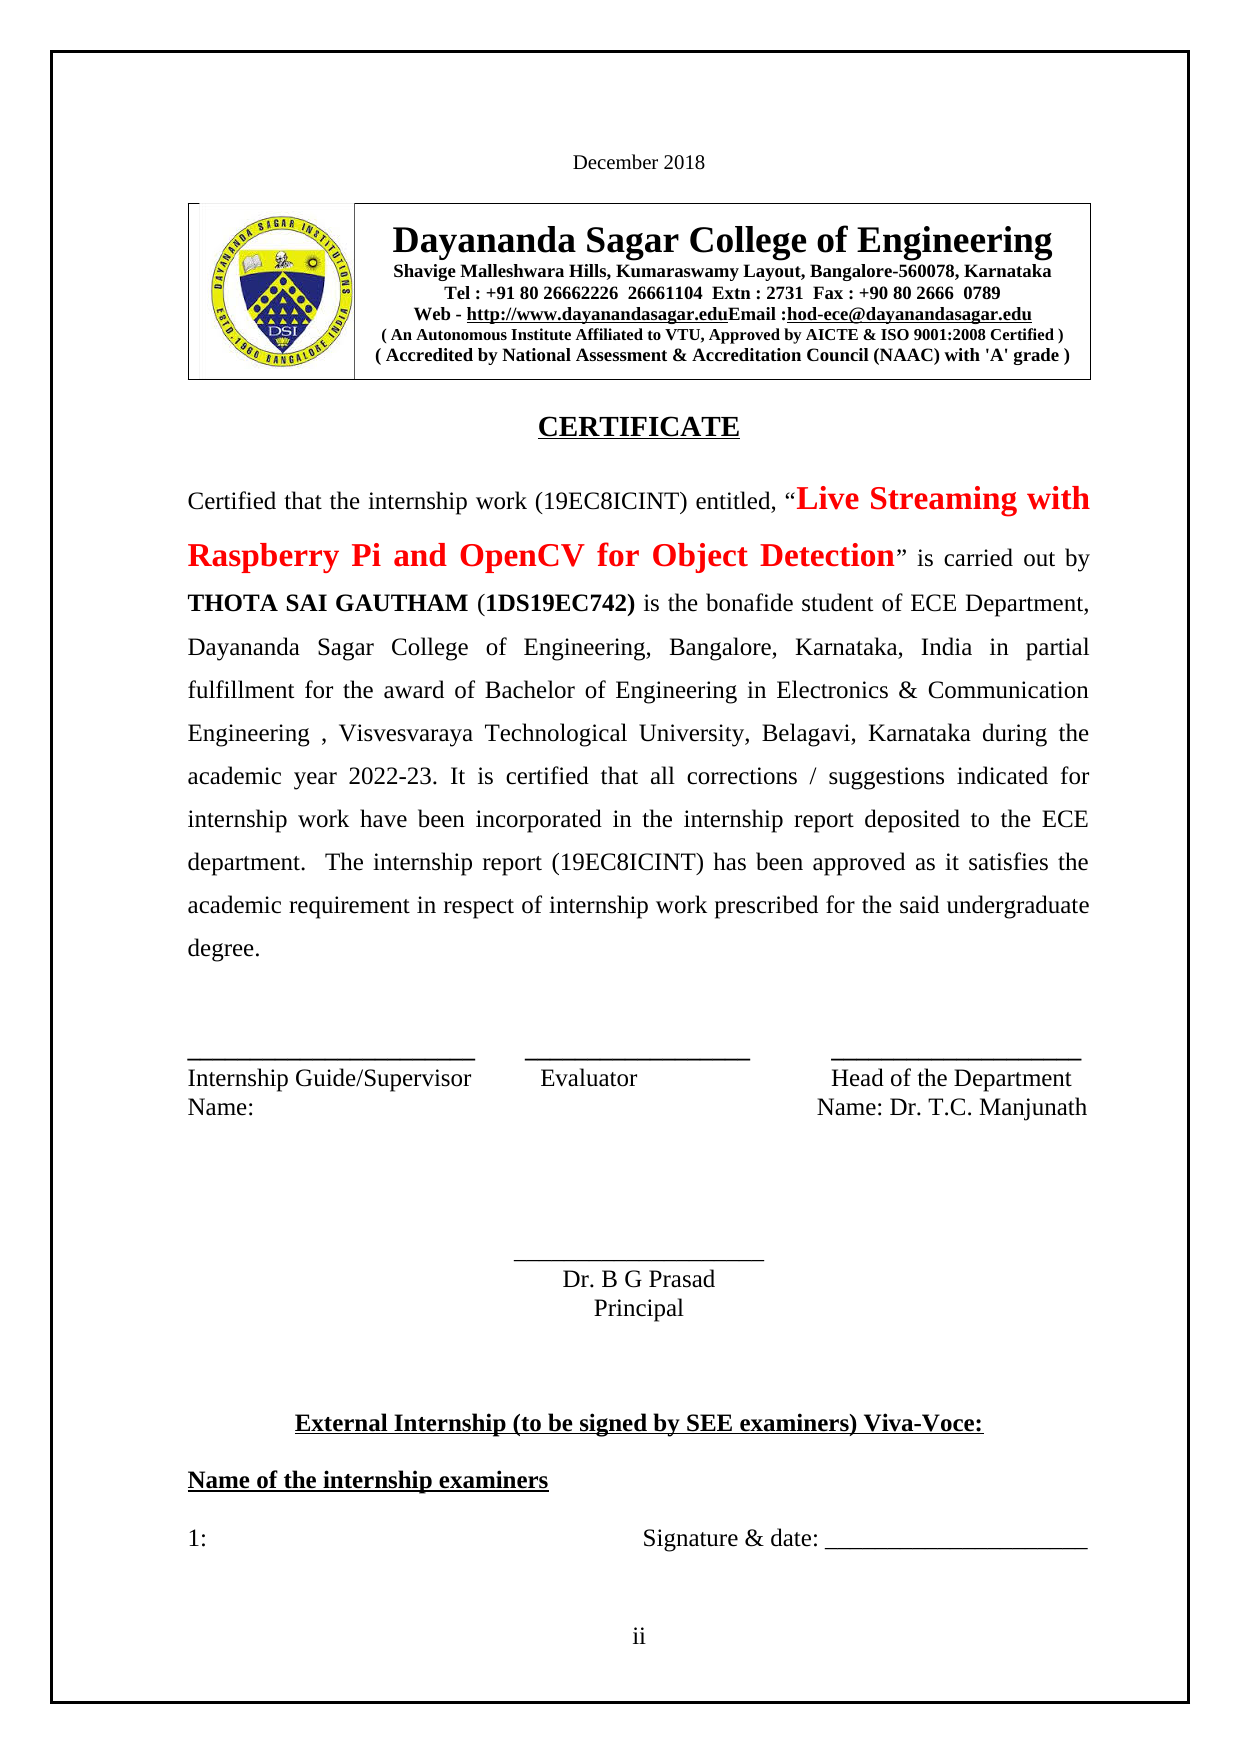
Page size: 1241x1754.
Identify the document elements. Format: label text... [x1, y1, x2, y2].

text Dr. B G Prasad [187, 1264, 1090, 1293]
table_header Dayananda Sagar College of Engineering Shavige Malleshwara Hills, Kumaraswamy Layout, Bangalore-560078, Karnataka Tel : +91 80 26662226 26661104 Extn : 2731 Fax : +90 80 2666 0789 Web - http://www.dayanandasagar.eduEmail :hod-ece@dayanandasagar.edu ( An Autonomous Institute Affiliated to VTU, Approved by AICTE & ISO 9001:2008 Certified ) ( Accredited by National Assessment & Accreditation Council (NAAC) with 'A' grade ) [355, 204, 1090, 379]
text ____________________ [187, 1235, 1090, 1264]
text Internship Guide/Supervisor Evaluator Head of the Department [187, 1063, 1090, 1092]
table_header [189, 204, 199, 379]
picture [199, 203, 355, 379]
text _______________________ __________________ ____________________ [187, 1034, 1090, 1063]
text Name of the internship examiners [187, 1465, 1090, 1494]
text Name: Name: Dr. T.C. Manjunath [187, 1092, 1090, 1120]
text Certified that the internship work (19EC8ICINT) entitled, “Live Streaming with Raspberry Pi and OpenCV for Object Detection” is carried out by THOTA SAI GAUTHAM (1DS19EC742) is the bonafide student of ECE Department, Dayananda Sagar College of Engineering, Bangalore, Karnataka, India in partial fulfillment for the award of Bachelor of Engineering in Electronics & Communication Engineering , Visvesvaraya Technological University, Belagavi, Karnataka during the academic year 2022-23. It is certified that all corrections / suggestions indicated for internship work have been incorporated in the internship report deposited to the ECE department. The internship report (19EC8ICINT) has been approved as it satisfies the academic requirement in respect of internship work prescribed for the said undergraduate degree. [187, 478, 1090, 962]
text External Internship (to be signed by SEE examiners) Viva-Voce: [187, 1408, 1090, 1437]
text Principal [187, 1293, 1090, 1322]
text December 2018 [187, 150, 1090, 174]
subtitle CERTIFICATE [187, 409, 1090, 442]
text 1: Signature & date: _____________________ [187, 1523, 1090, 1552]
